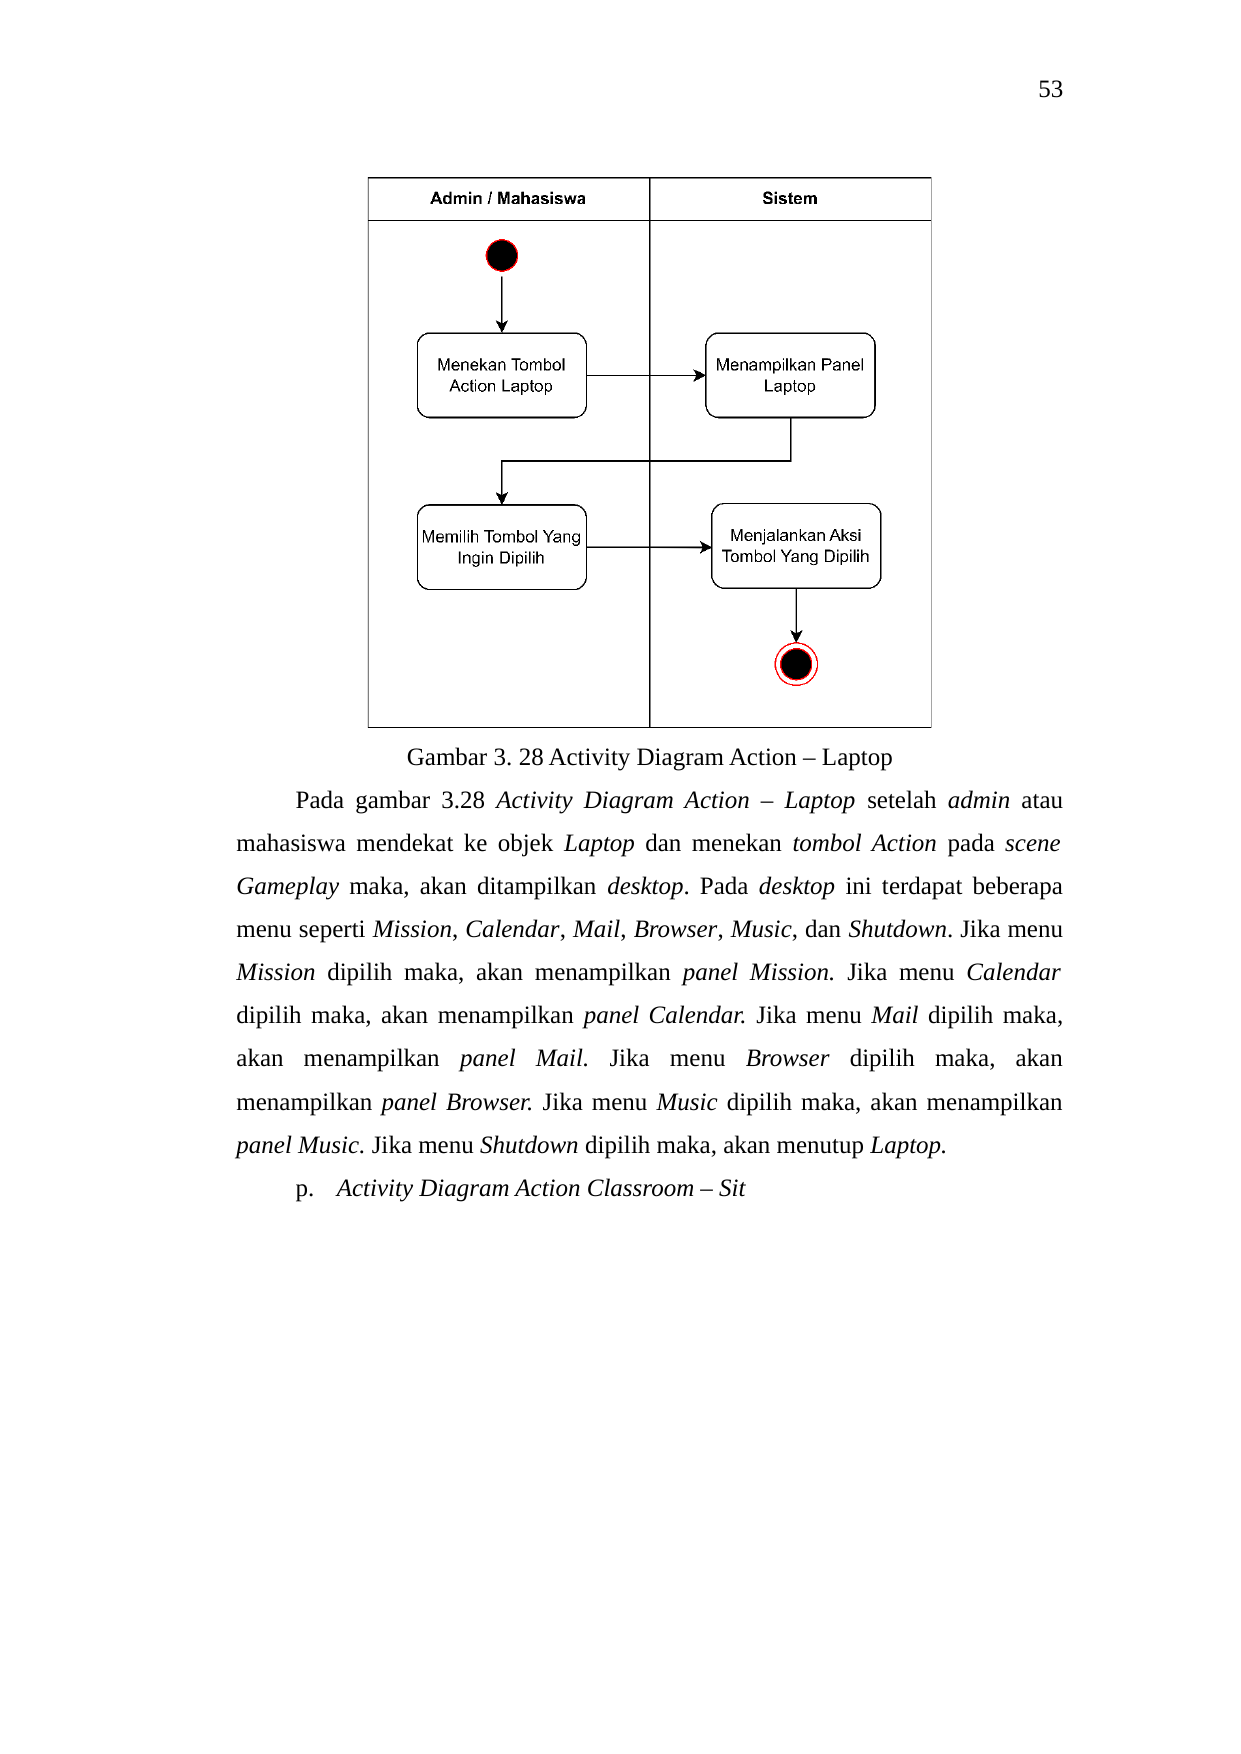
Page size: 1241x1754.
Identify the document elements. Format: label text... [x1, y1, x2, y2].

list Activity Diagram Action Classroom – Sit [295, 1173, 1063, 1202]
text Gambar 3. 28 Activity Diagram Action – Laptop [236, 742, 1063, 770]
text Pada gambar 3.28 Activity Diagram Action – Laptop setelah admin atau mahasiswa mendekat ke objek Laptop dan menekan tombol Action pada scene Gameplay maka, akan ditampilkan desktop. Pada desktop ini terdapat beberapa menu seperti Mission, Calendar, Mail, Browser, Music, dan Shutdown. Jika menu Mission dipilih maka, akan menampilkan panel Mission. Jika menu Calendar dipilih maka, akan menampilkan panel Calendar. Jika menu Mail dipilih maka, akan menampilkan panel Mail. Jika menu Browser dipilih maka, akan menampilkan panel Browser. Jika menu Music dipilih maka, akan menampilkan panel Music. Jika menu Shutdown dipilih maka, akan menutup Laptop. [236, 785, 1063, 1158]
picture [367, 177, 932, 728]
